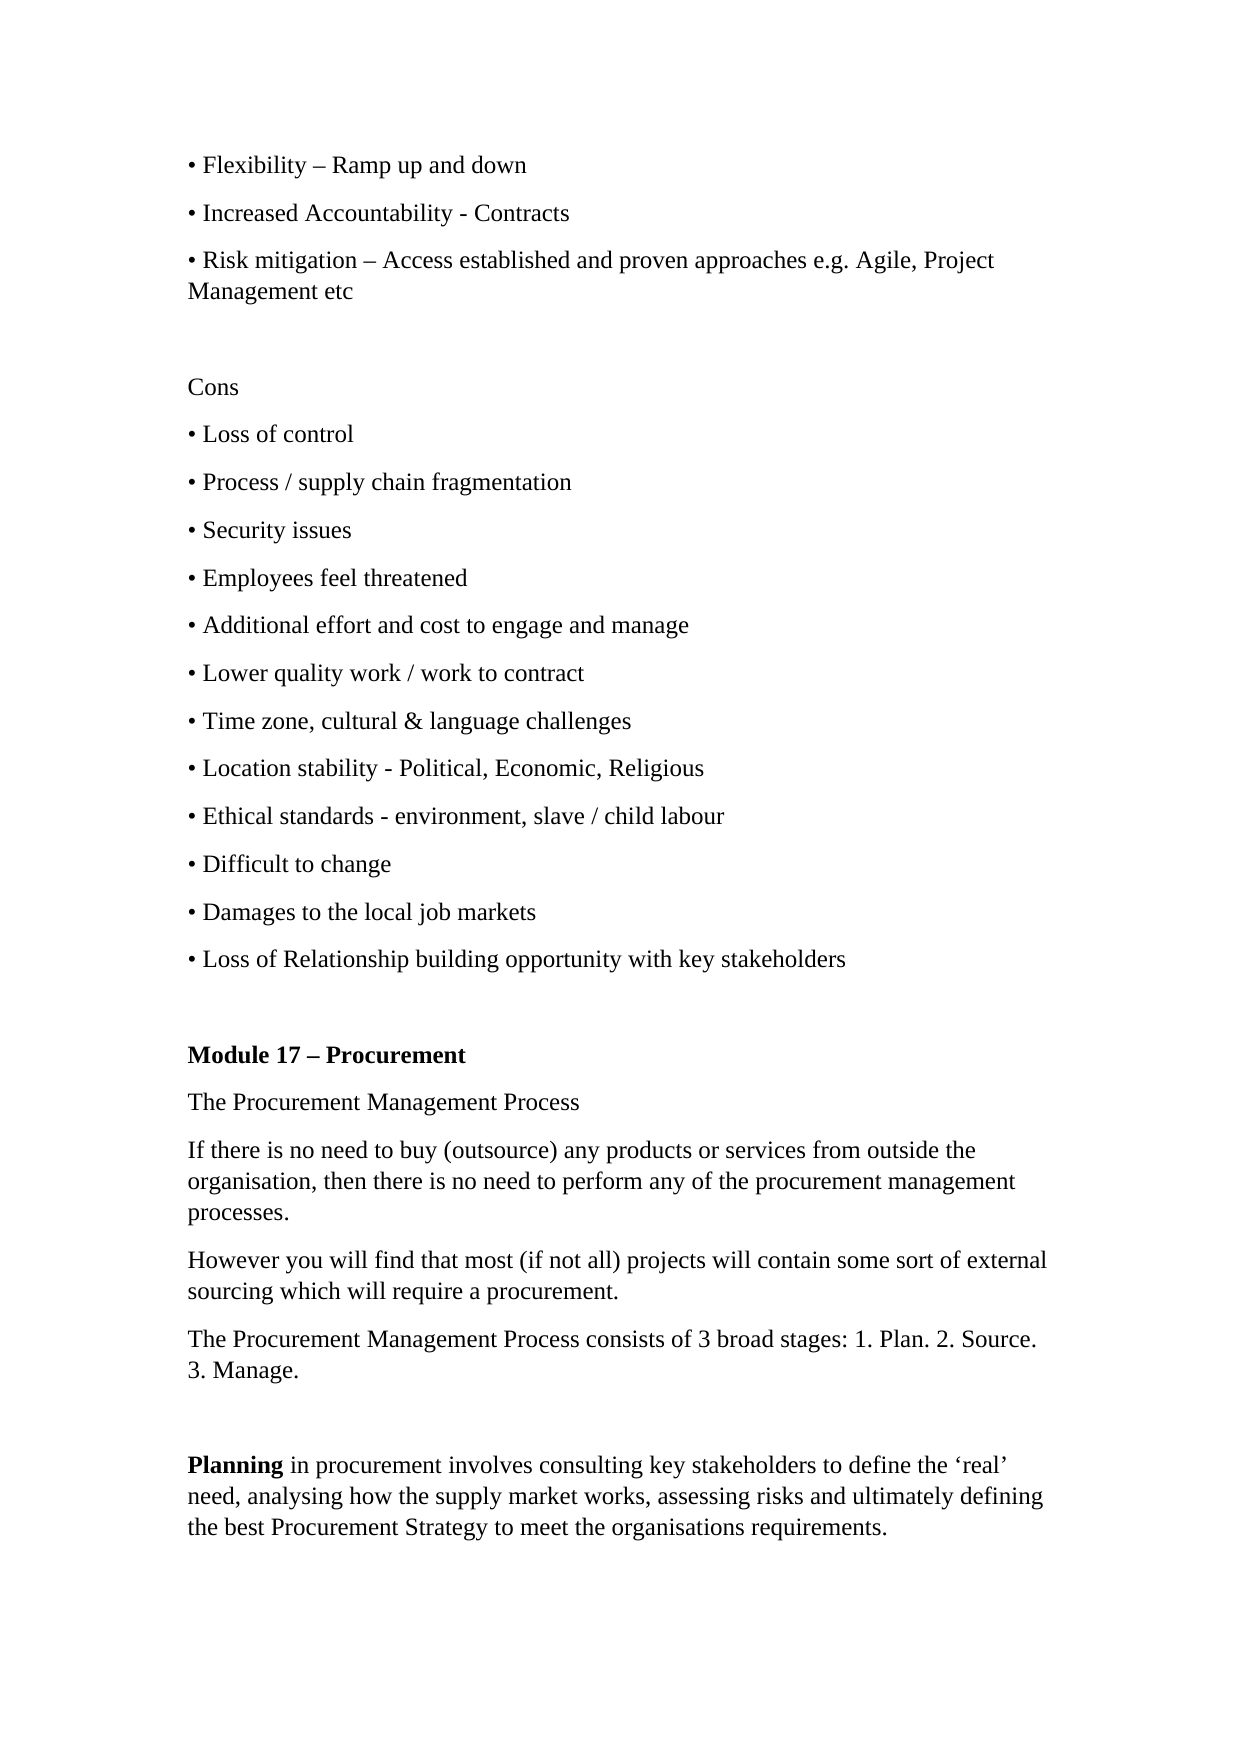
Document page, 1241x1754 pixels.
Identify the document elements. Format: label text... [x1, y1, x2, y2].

text • Process / supply chain fragmentation [187, 467, 1053, 496]
text • Ethical standards - environment, slave / child labour [187, 801, 1053, 830]
text Module 17 – Procurement [187, 1040, 1053, 1068]
text • Additional effort and cost to engage and manage [187, 610, 1053, 639]
text However you will find that most (if not all) projects will contain some sort of external sourcing which will require a procurement. [187, 1245, 1053, 1305]
text • Risk mitigation – Access established and proven approaches e.g. Agile, Project Management etc [187, 245, 1053, 305]
text • Loss of Relationship building opportunity with key stakeholders [187, 944, 1053, 973]
text • Loss of control [187, 419, 1053, 448]
text Planning in procurement involves consulting key stakeholders to define the ‘real’ need, analysing how the supply market works, assessing risks and ultimately defining the best Procurement Strategy to meet the organisations requirements. [187, 1450, 1053, 1541]
text The Procurement Management Process consists of 3 broad stages: 1. Plan. 2. Source. 3. Manage. [187, 1324, 1053, 1383]
text If there is no need to buy (outsource) any products or services from outside the organisation, then there is no need to perform any of the procurement management processes. [187, 1135, 1053, 1226]
text • Lower quality work / work to contract [187, 658, 1053, 687]
text • Location stability - Political, Economic, Religious [187, 753, 1053, 782]
text • Employees feel threatened [187, 563, 1053, 591]
text • Flexibility – Ramp up and down [187, 150, 1053, 179]
text Cons [187, 372, 1053, 401]
text • Difficult to change [187, 849, 1053, 878]
text • Time zone, cultural & language challenges [187, 706, 1053, 734]
text • Security issues [187, 515, 1053, 544]
text The Procurement Management Process [187, 1087, 1053, 1116]
text • Increased Accountability - Contracts [187, 198, 1053, 226]
text • Damages to the local job markets [187, 897, 1053, 925]
